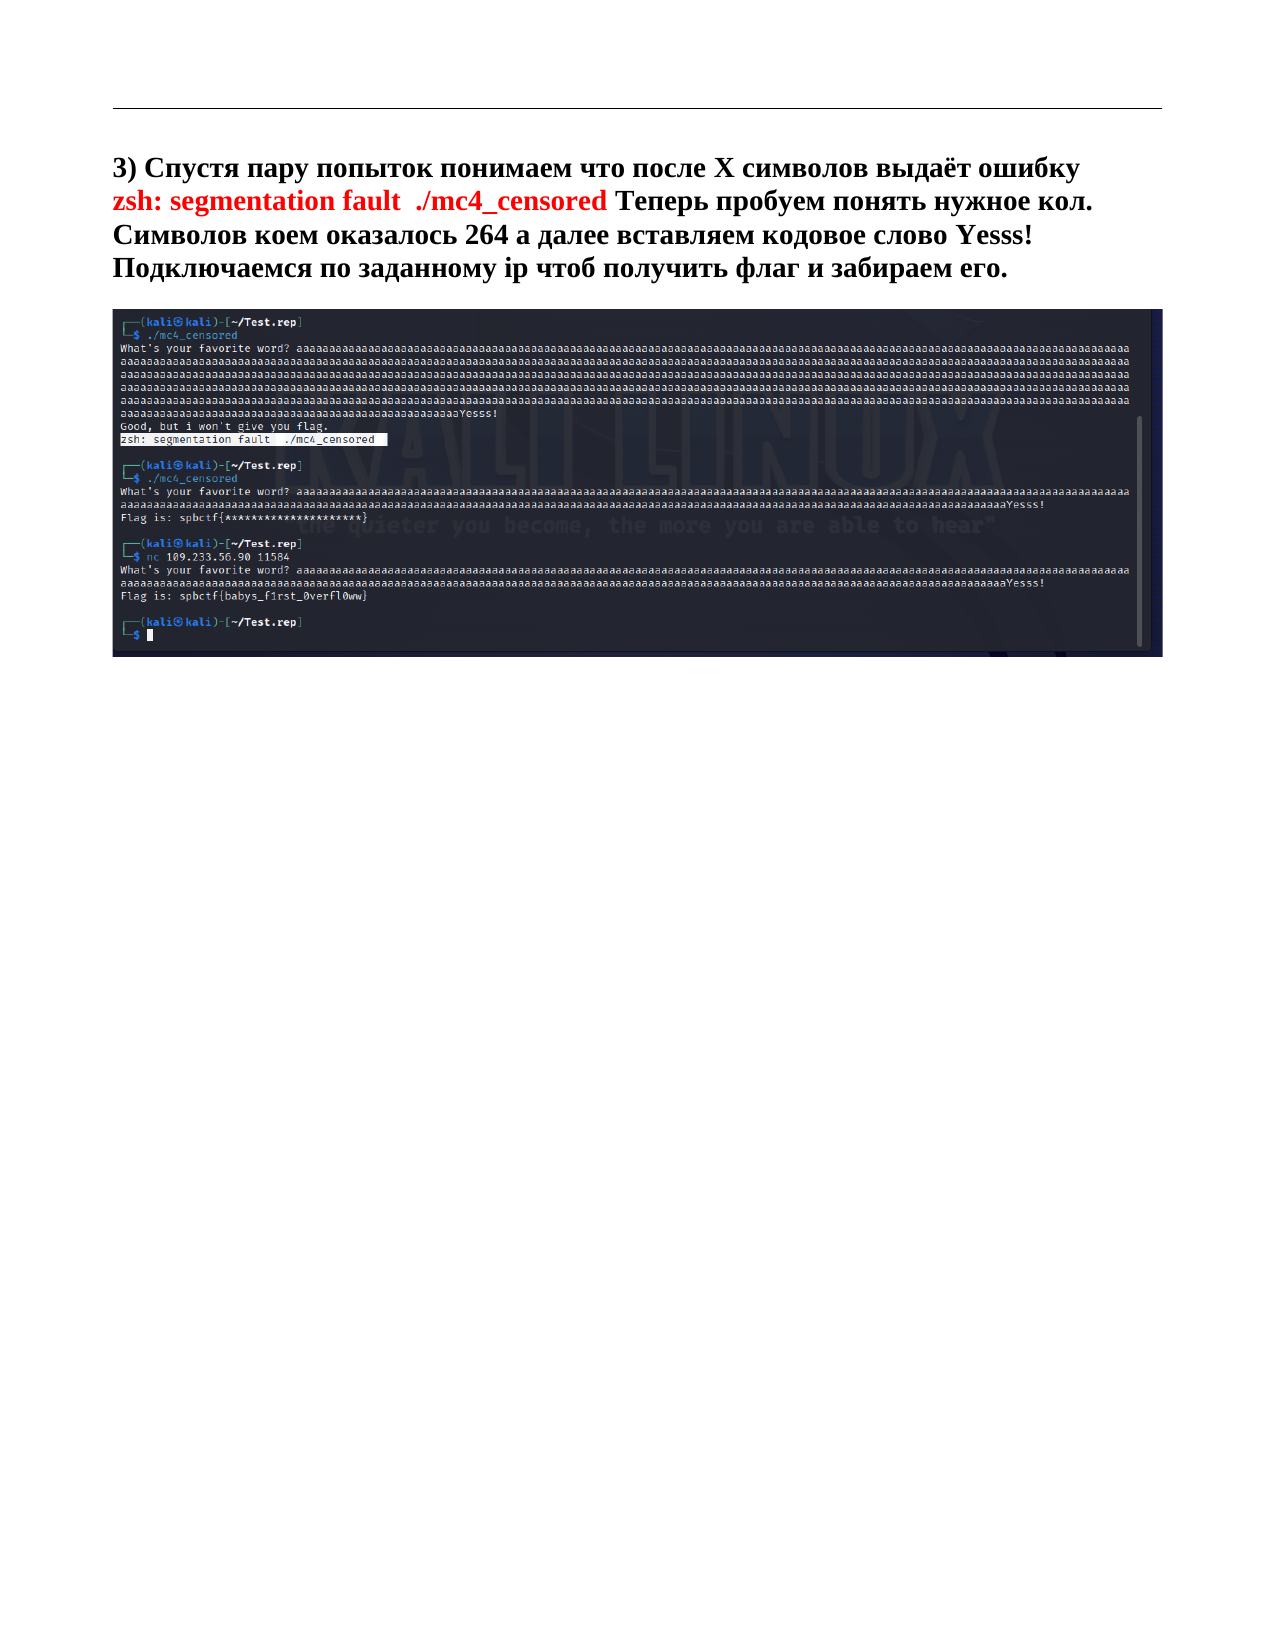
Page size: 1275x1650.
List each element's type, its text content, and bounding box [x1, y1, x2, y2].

picture [112, 309, 1163, 657]
text 3) Спустя пару попыток понимаем что после X символов выдаёт ошибку zsh: segmentation fault ./mc4_censored Теперь пробуем понять нужное кол. Символов коем оказалось 264 а далее вставляем кодовое слово Yesss! Подключаемся по заданному ip чтоб получить флаг и забираем его. [112, 150, 1162, 284]
